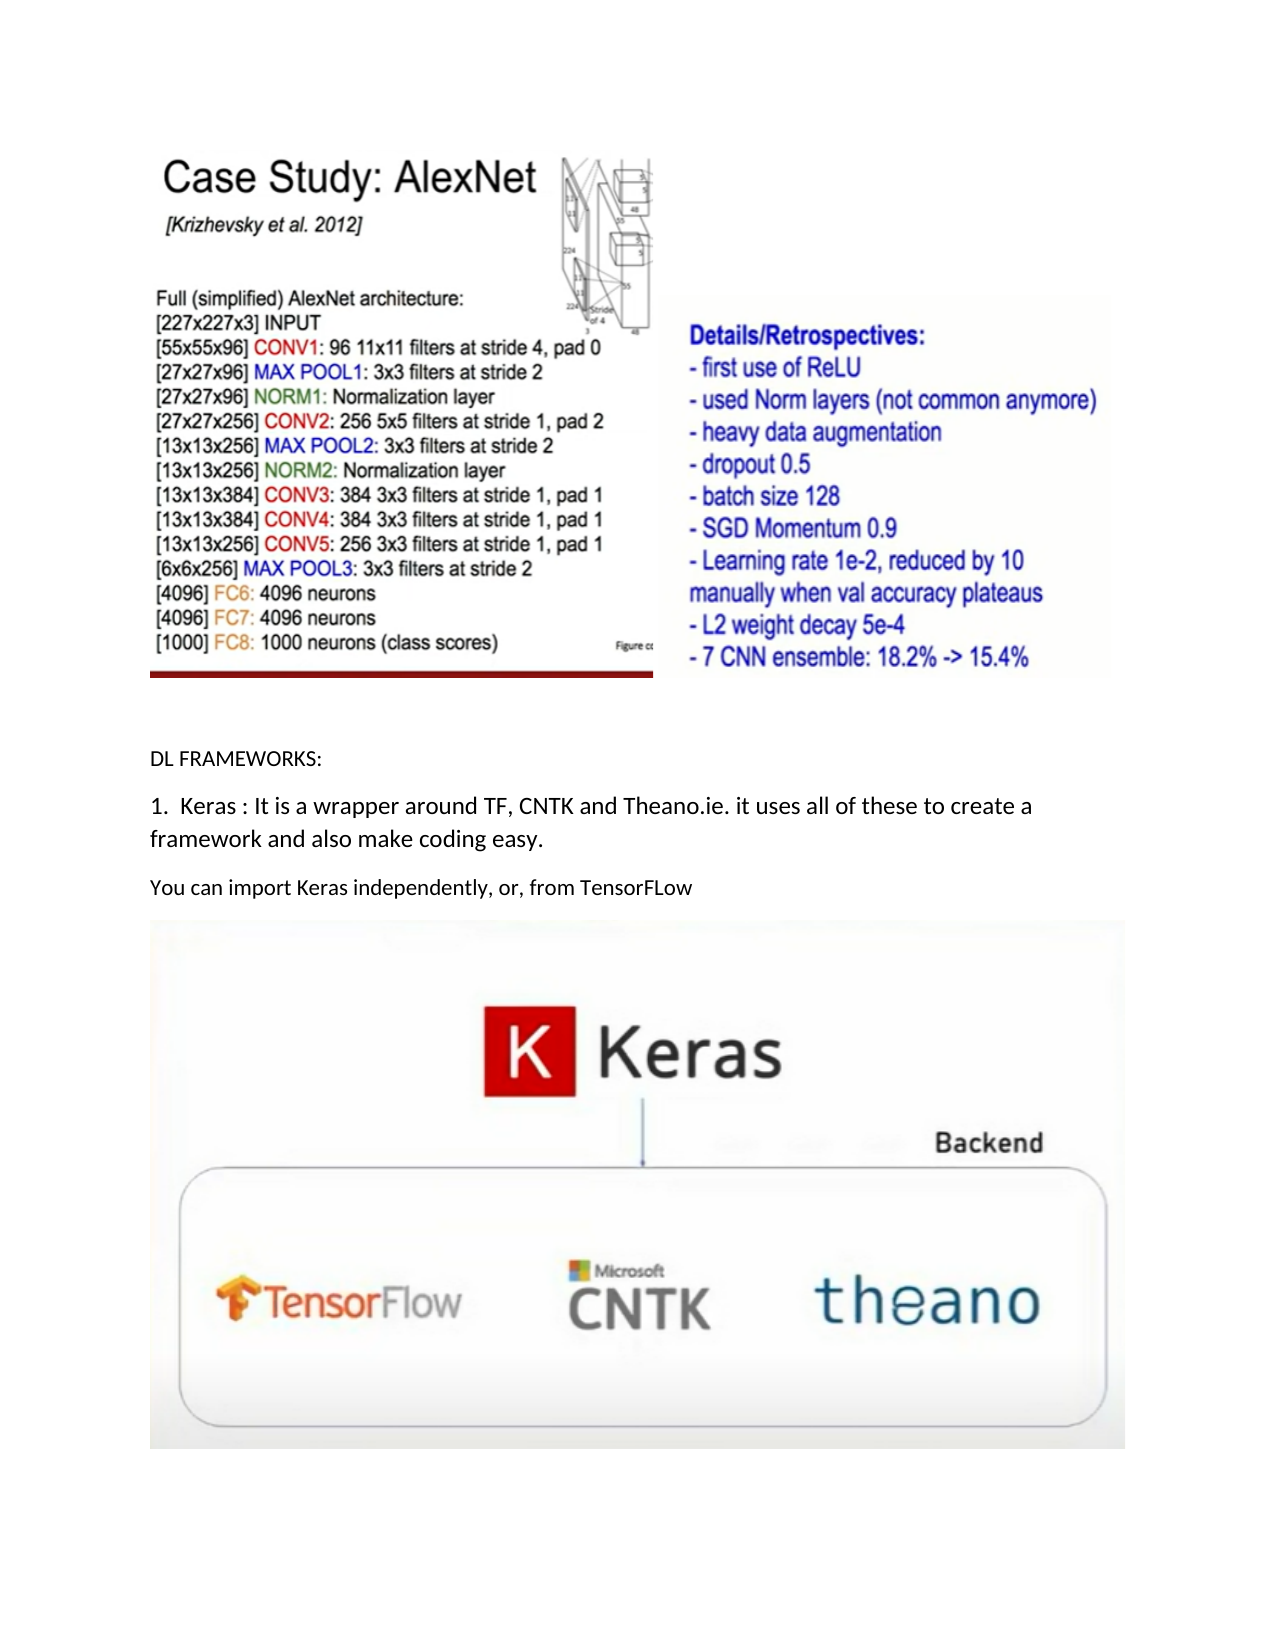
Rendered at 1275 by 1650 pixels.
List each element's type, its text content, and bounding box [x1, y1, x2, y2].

text DL FRAMEWORKS: [150, 744, 1125, 772]
picture [150, 920, 1125, 1449]
picture [658, 295, 1112, 678]
picture [150, 150, 654, 678]
text You can import Keras independently, or, from TensorFLow [150, 873, 1125, 901]
text 1. Keras : It is a wrapper around TF, CNTK and Theano.ie. it uses all of these to create a framework and also make coding easy. [150, 791, 1125, 854]
